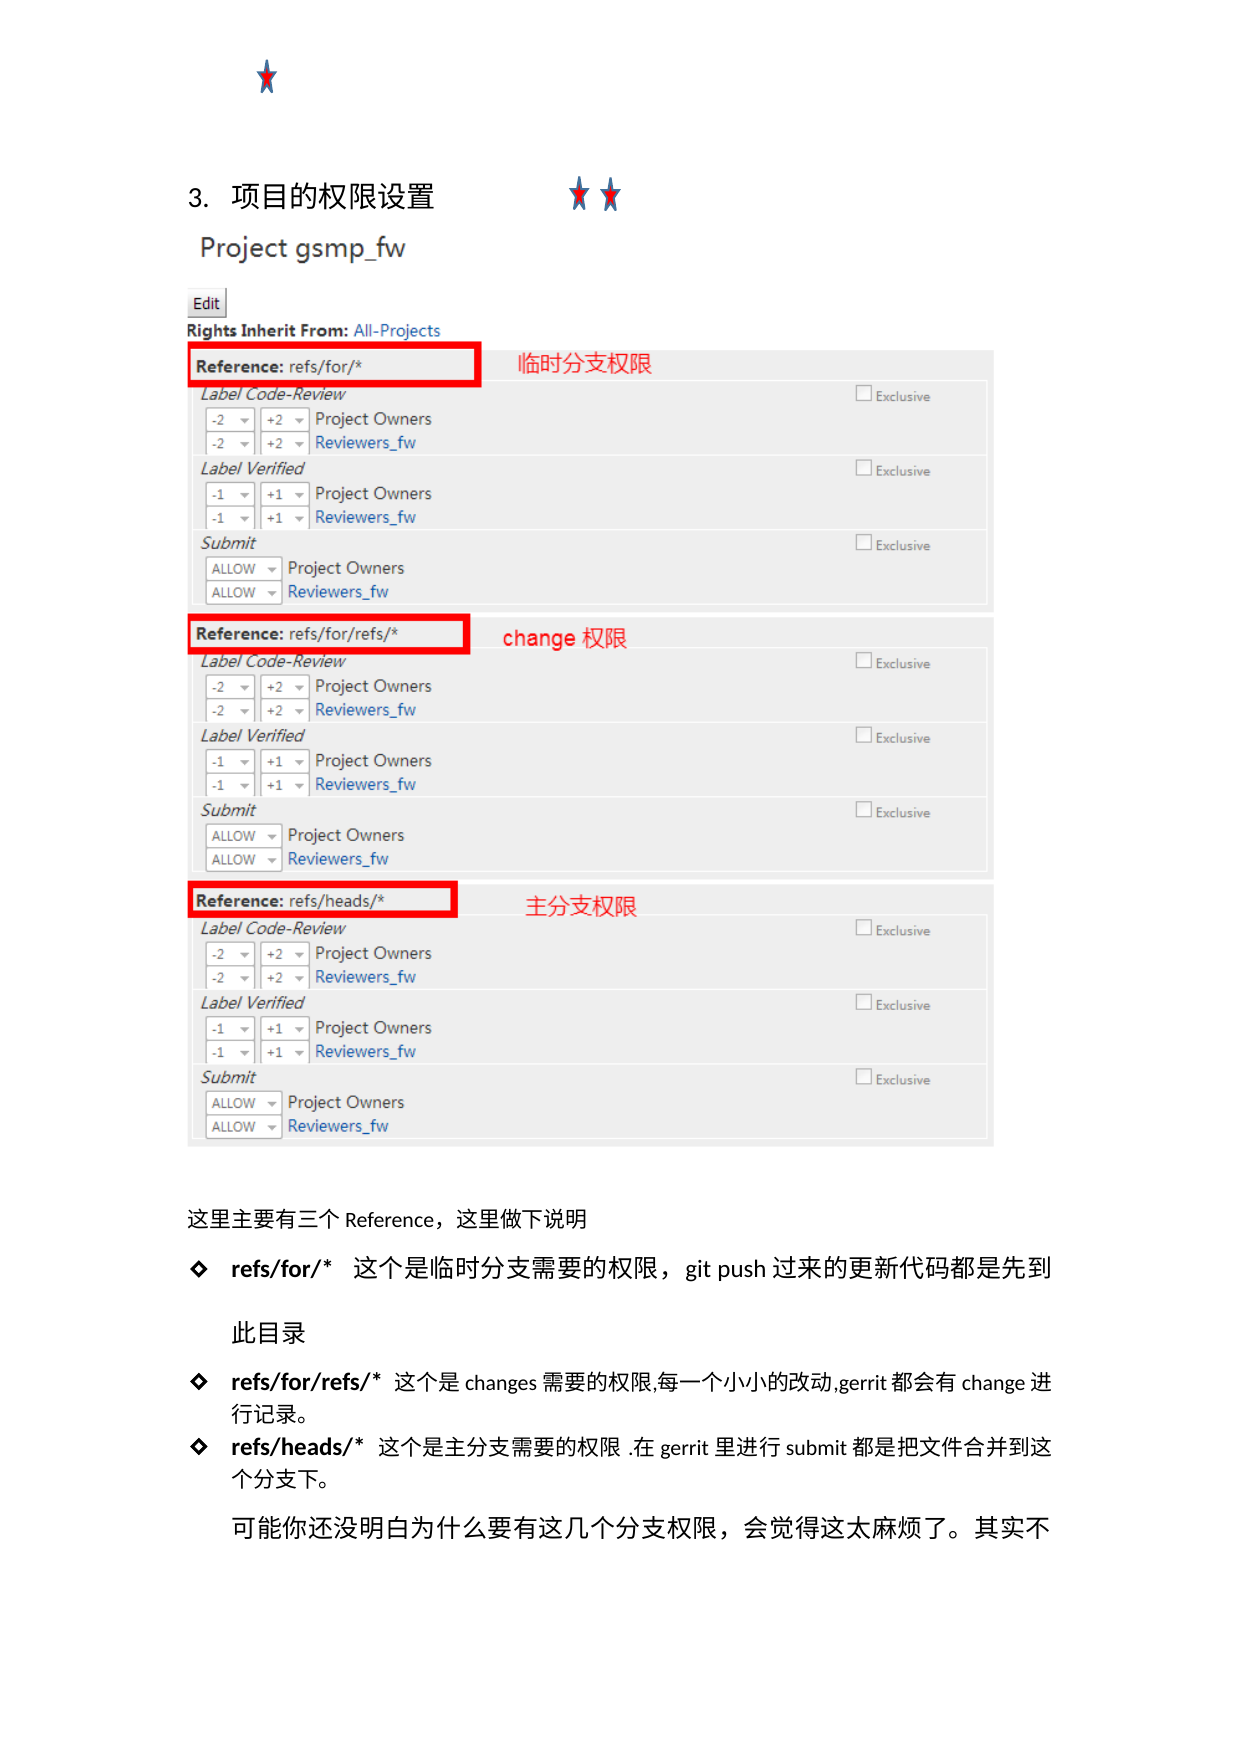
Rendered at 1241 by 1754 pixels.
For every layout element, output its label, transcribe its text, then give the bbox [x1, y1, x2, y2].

text 这里主要有三个Reference，这里做下说明 [187, 1202, 1053, 1234]
list refs/for/* 这个是临时分支需要的权限，git push过来的更新代码都是先到此目录 [187, 1234, 1053, 1364]
list refs/heads/* 这个是主分支需要的权限 .在gerrit 里进行submit 都是把文件合并到这个分支下。 [187, 1429, 1053, 1494]
picture [187, 227, 1020, 1174]
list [231, 1494, 1053, 1559]
subtitle 项目的权限设置 [187, 162, 1053, 227]
list refs/for/refs/* 这个是changes 需要的权限,每一个小小的改动,gerrit都会有change 进行记录。 [187, 1364, 1053, 1429]
